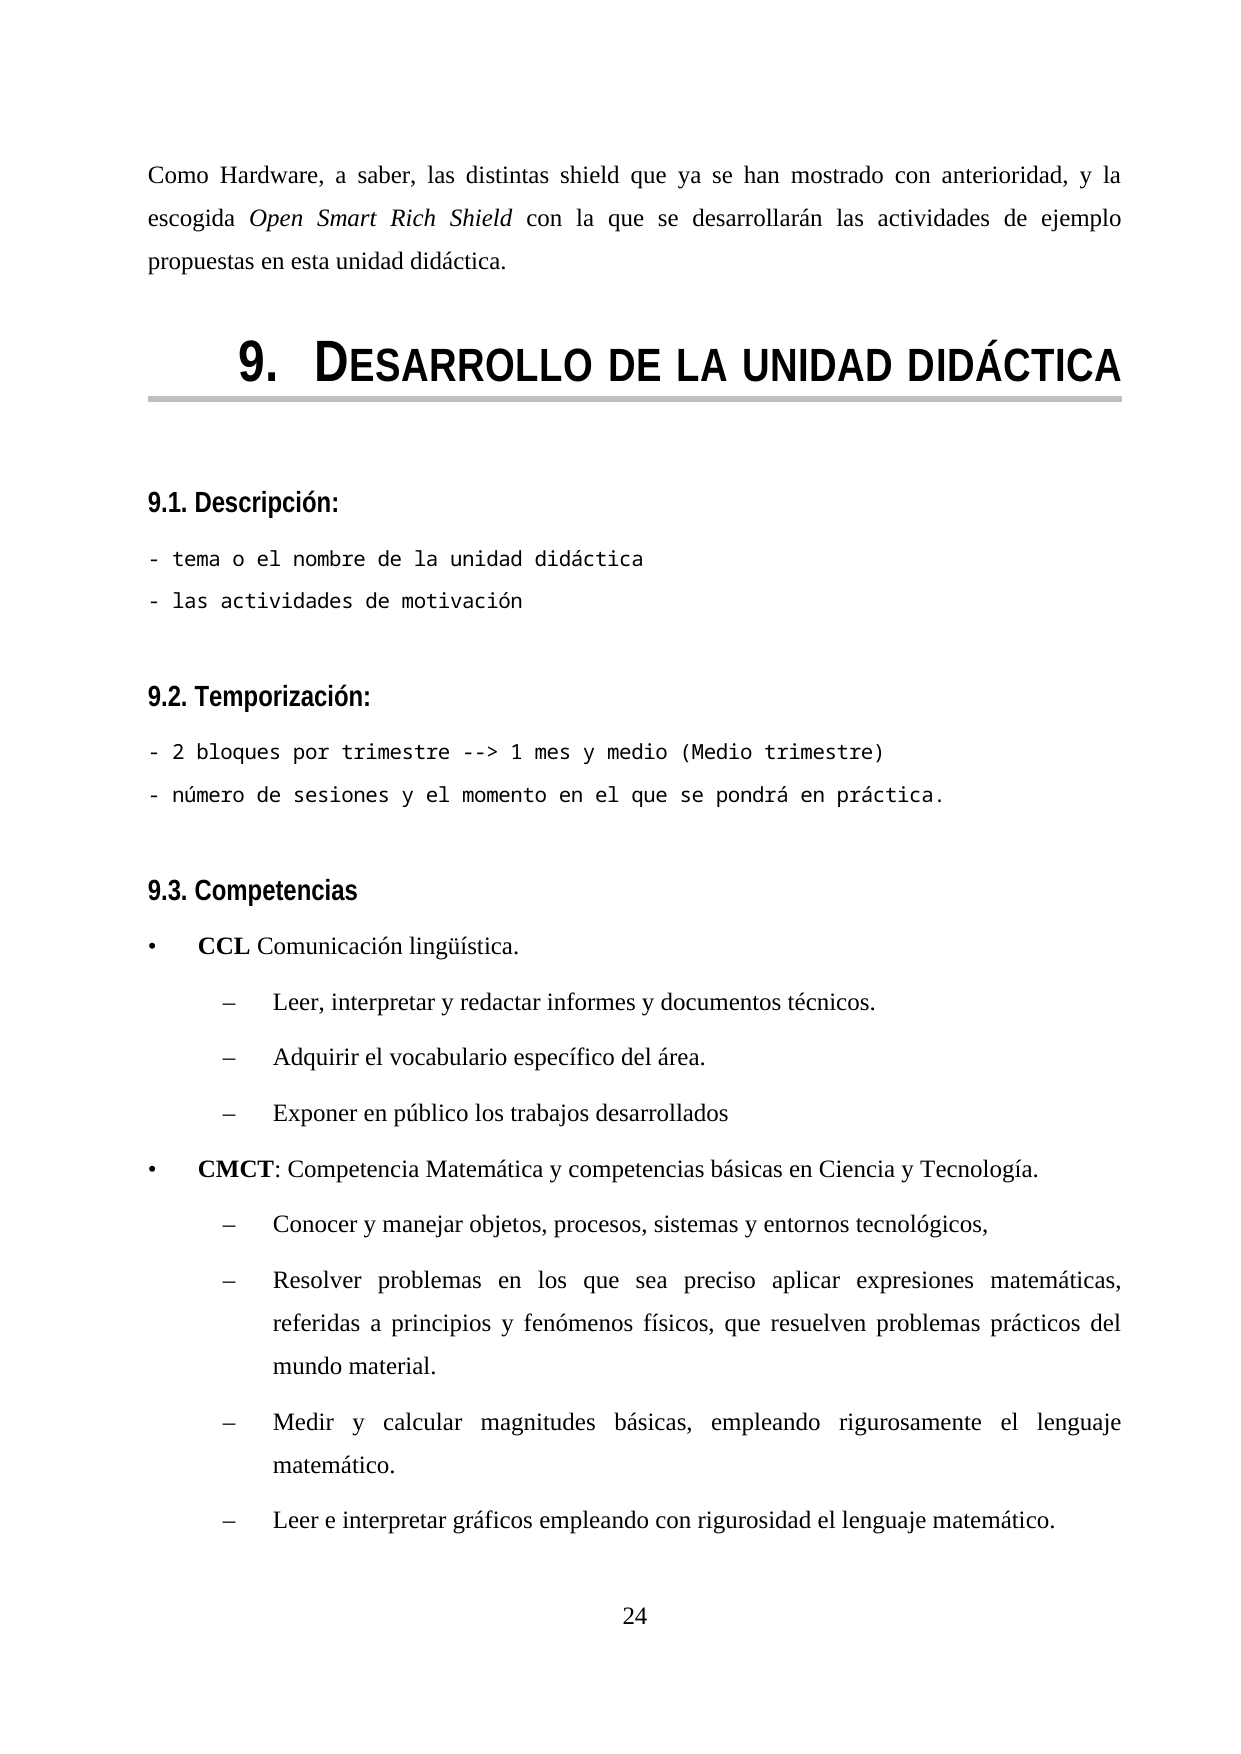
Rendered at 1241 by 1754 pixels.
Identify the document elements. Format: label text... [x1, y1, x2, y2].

subtitle Temporización: [148, 679, 1123, 712]
list Leer e interpretar gráficos empleando con rigurosidad el lenguaje matemático. [223, 1506, 1122, 1534]
list Adquirir el vocabulario específico del área. [223, 1042, 1122, 1071]
subtitle Desarrollo de la unidad didáctica [148, 327, 1122, 396]
list Medir y calcular magnitudes básicas, empleando rigurosamente el lenguaje matemático. [223, 1407, 1122, 1479]
text - tema o el nombre de la unidad didáctica - las actividades de motivación [148, 544, 1122, 615]
list Leer, interpretar y redactar informes y documentos técnicos. [223, 987, 1122, 1016]
list CMCT: Competencia Matemática y competencias básicas en Ciencia y Tecnología. [148, 1154, 1122, 1182]
list Resolver problemas en los que sea preciso aplicar expresiones matemáticas, referidas a principios y fenómenos físicos, que resuelven problemas prácticos del mundo material. [223, 1265, 1122, 1380]
list Exponer en público los trabajos desarrollados [223, 1098, 1122, 1127]
subtitle Descripción: [148, 485, 1123, 519]
subtitle Competencias [148, 873, 1123, 906]
list CCL Comunicación lingüística. [148, 931, 1122, 960]
text - 2 bloques por trimestre --> 1 mes y medio (Medio trimestre) - número de sesiones y el momento en el que se pondrá en práctica. [148, 737, 1122, 808]
text Como Hardware, a saber, las distintas shield que ya se han mostrado con anterioridad, y la escogida Open Smart Rich Shield con la que se desarrollarán las actividades de ejemplo propuestas en esta unidad didáctica. [148, 160, 1122, 275]
list Conocer y manejar objetos, procesos, sistemas y entornos tecnológicos, [223, 1209, 1122, 1238]
